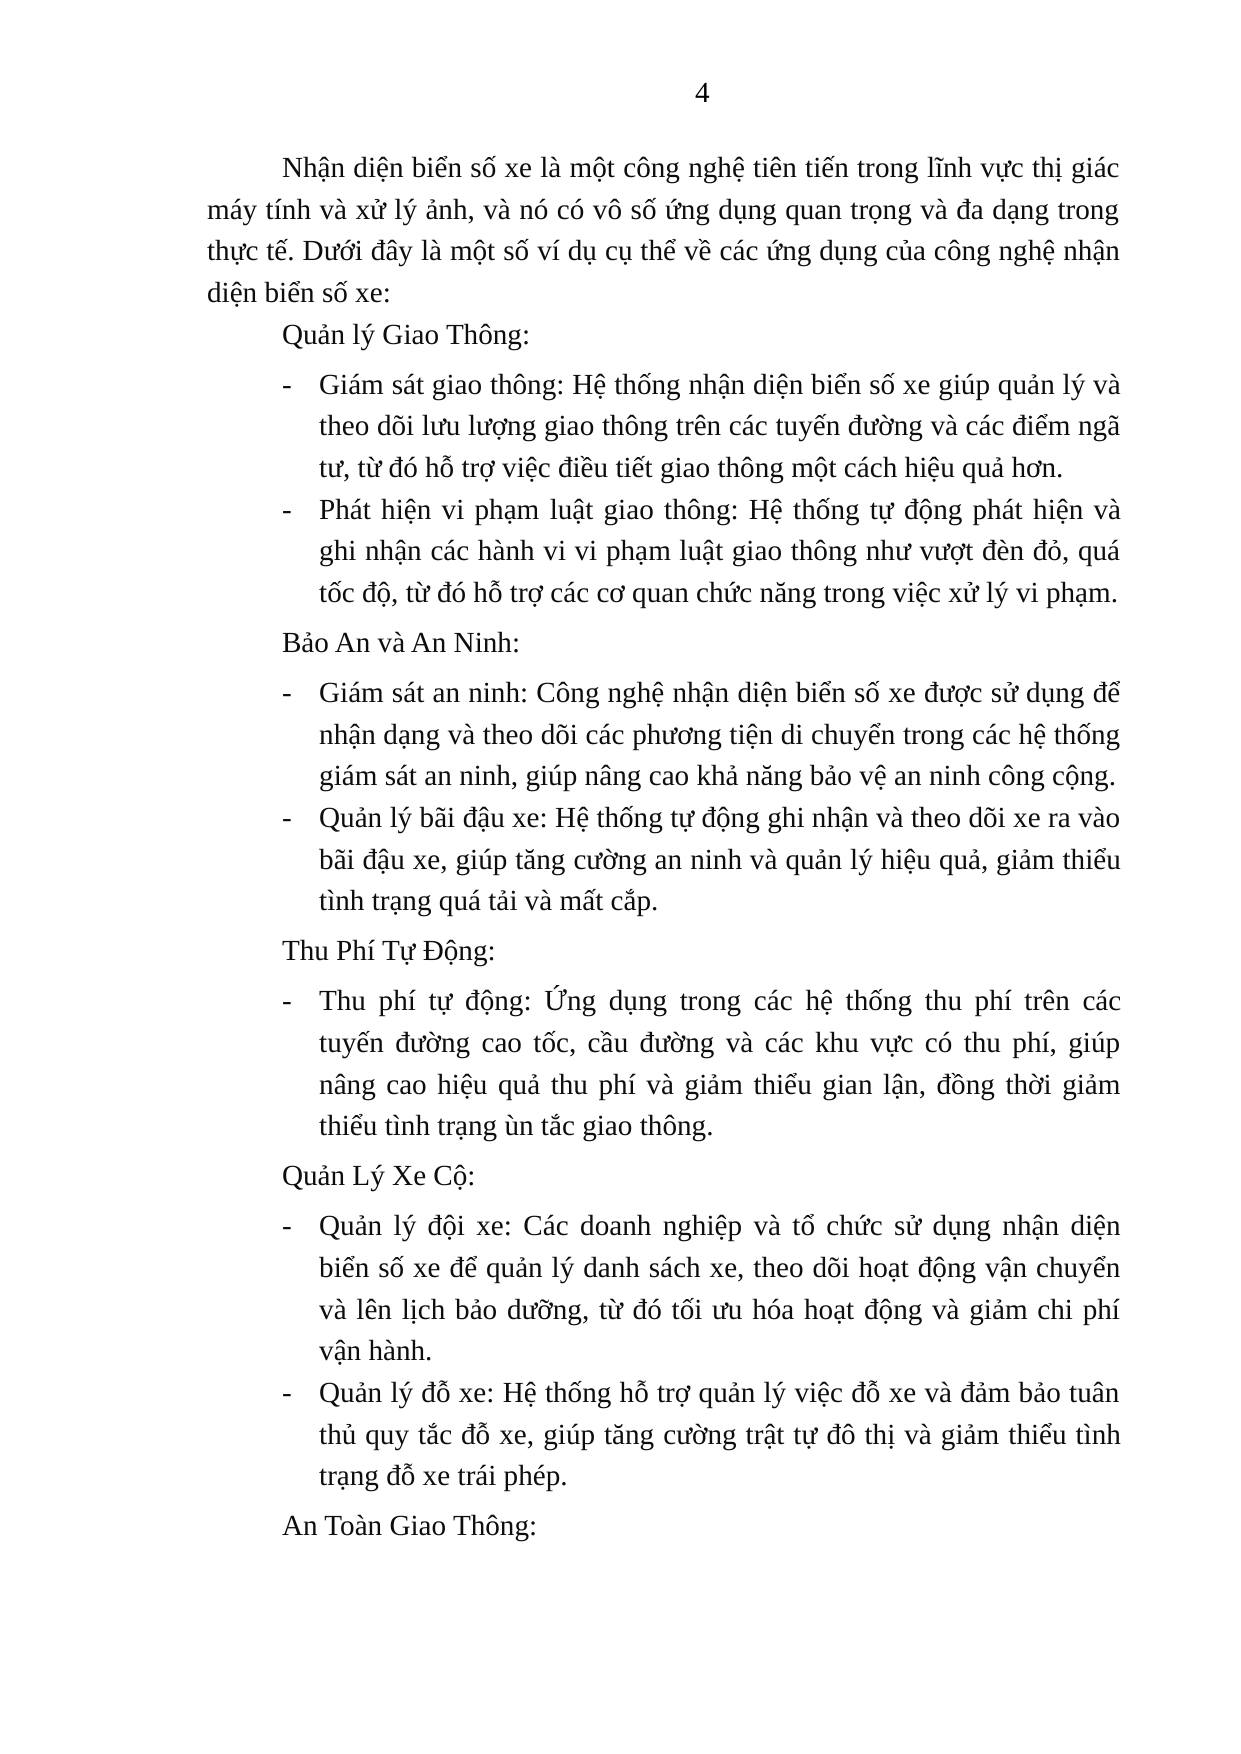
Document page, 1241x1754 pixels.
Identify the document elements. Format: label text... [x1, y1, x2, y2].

text Nhận diện biển số xe là một công nghệ tiên tiến trong lĩnh vực thị giác máy tính và xử lý ảnh, và nó có vô số ứng dụng quan trọng và đa dạng trong thực tế. Dưới đây là một số ví dụ cụ thể về các ứng dụng của công nghệ nhận diện biển số xe: [207, 142, 1122, 309]
list Quản lý đỗ xe: Hệ thống hỗ trợ quản lý việc đỗ xe và đảm bảo tuân thủ quy tắc đỗ xe, giúp tăng cường trật tự đô thị và giảm thiểu tình trạng đỗ xe trái phép. [282, 1367, 1122, 1492]
text Quản lý Giao Thông: [207, 309, 1122, 350]
text Quản Lý Xe Cộ: [207, 1150, 1122, 1192]
list Giám sát an ninh: Công nghệ nhận diện biển số xe được sử dụng để nhận dạng và theo dõi các phương tiện di chuyển trong các hệ thống giám sát an ninh, giúp nâng cao khả năng bảo vệ an ninh công cộng. [282, 667, 1122, 792]
list Quản lý bãi đậu xe: Hệ thống tự động ghi nhận và theo dõi xe ra vào bãi đậu xe, giúp tăng cường an ninh và quản lý hiệu quả, giảm thiểu tình trạng quá tải và mất cắp. [282, 792, 1122, 917]
list Giám sát giao thông: Hệ thống nhận diện biển số xe giúp quản lý và theo dõi lưu lượng giao thông trên các tuyến đường và các điểm ngã tư, từ đó hỗ trợ việc điều tiết giao thông một cách hiệu quả hơn. [282, 359, 1122, 484]
text Thu Phí Tự Động: [207, 925, 1122, 967]
list Thu phí tự động: Ứng dụng trong các hệ thống thu phí trên các tuyến đường cao tốc, cầu đường và các khu vực có thu phí, giúp nâng cao hiệu quả thu phí và giảm thiểu gian lận, đồng thời giảm thiểu tình trạng ùn tắc giao thông. [282, 975, 1122, 1142]
text Bảo An và An Ninh: [207, 617, 1122, 659]
text An Toàn Giao Thông: [207, 1500, 1122, 1542]
list Quản lý đội xe: Các doanh nghiệp và tổ chức sử dụng nhận diện biển số xe để quản lý danh sách xe, theo dõi hoạt động vận chuyển và lên lịch bảo dưỡng, từ đó tối ưu hóa hoạt động và giảm chi phí vận hành. [282, 1200, 1122, 1367]
list Phát hiện vi phạm luật giao thông: Hệ thống tự động phát hiện và ghi nhận các hành vi vi phạm luật giao thông như vượt đèn đỏ, quá tốc độ, từ đó hỗ trợ các cơ quan chức năng trong việc xử lý vi phạm. [282, 484, 1122, 609]
